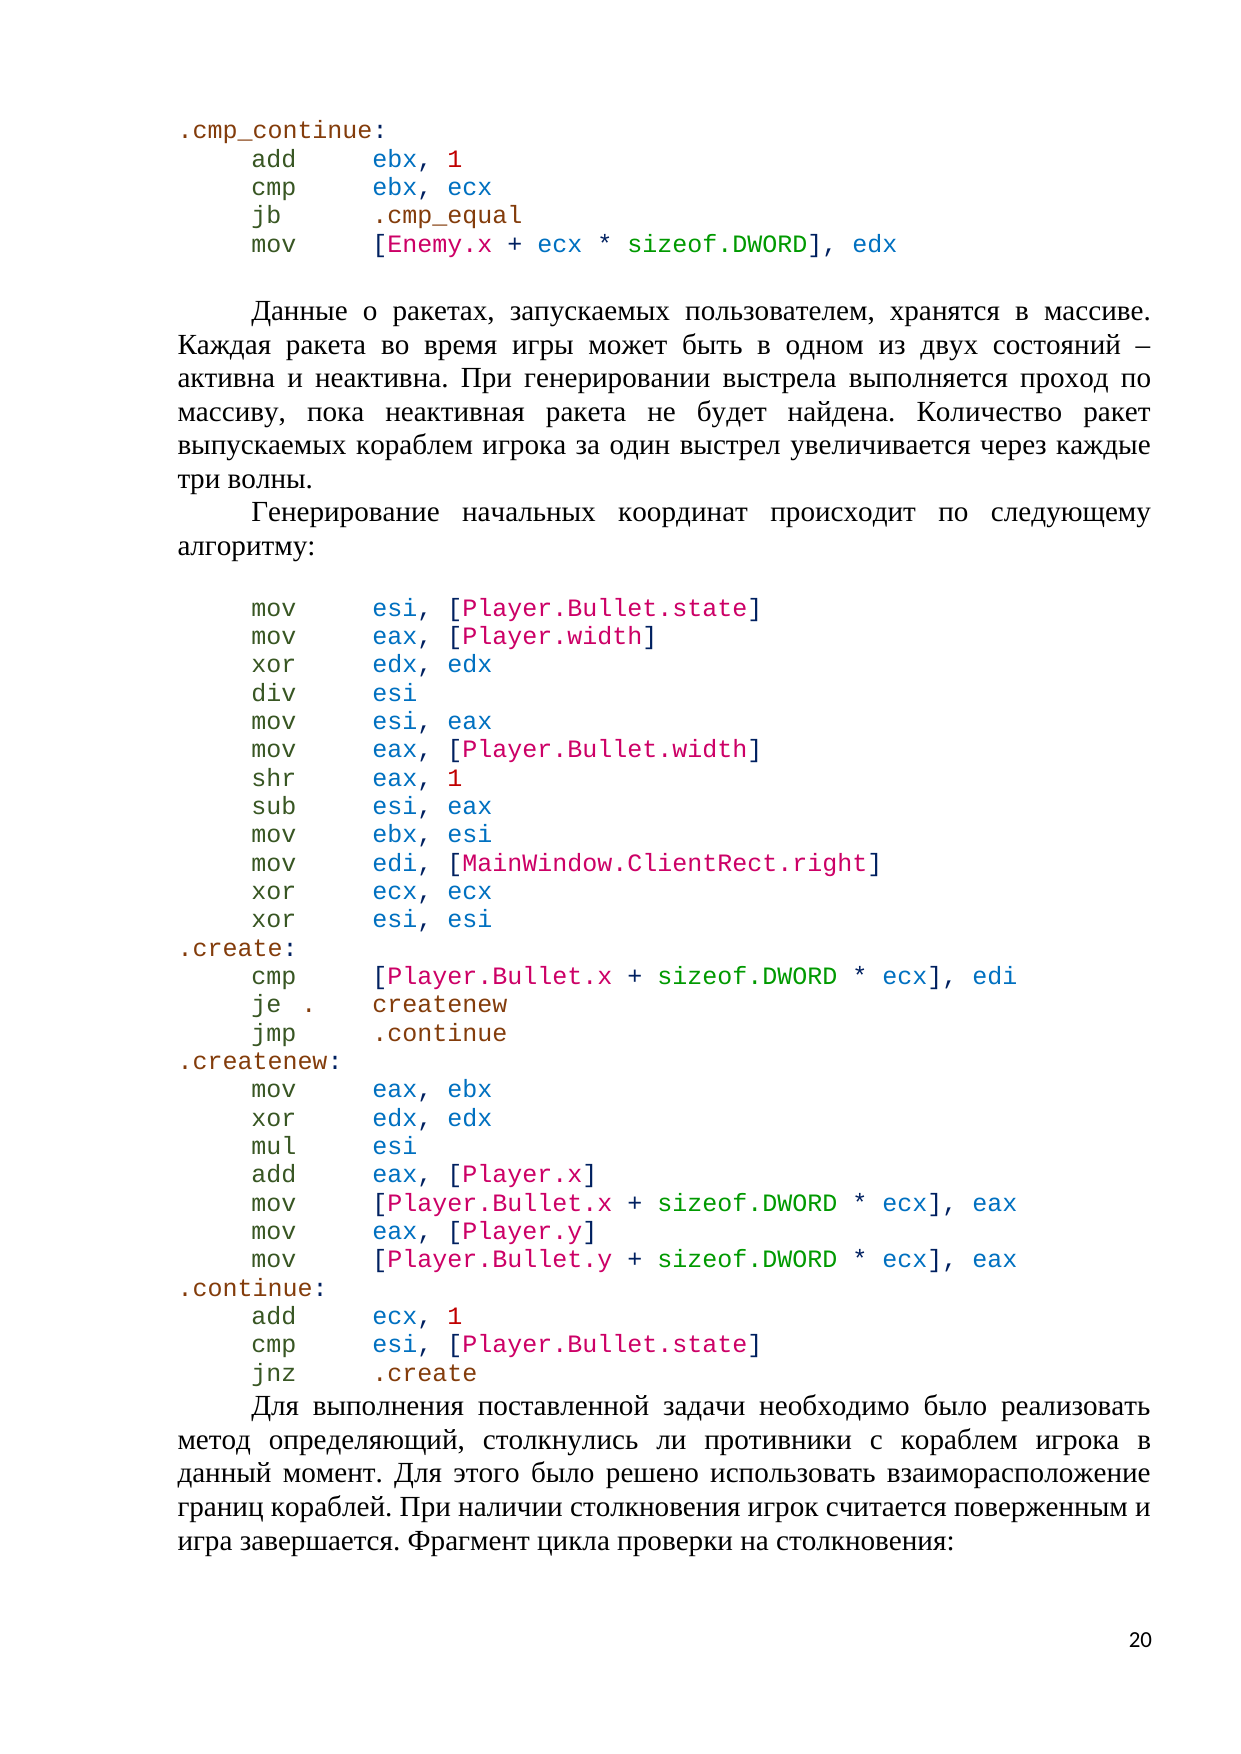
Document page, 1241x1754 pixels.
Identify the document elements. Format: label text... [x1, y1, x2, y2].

text Данные о ракетах, запускаемых пользователем, хранятся в массиве. Каждая ракета во время игры может быть в одном из двух состояний – активна и неактивна. При генерировании выстрела выполняется проход по массиву, пока неактивная ракета не будет найдена. Количество ракет выпускаемых кораблем игрока за один выстрел увеличивается через каждые три волны. [177, 293, 1152, 494]
text cmp [Player.Bullet.x + sizeof.DWORD * ecx], edi [177, 963, 1152, 992]
text mov ebx, esi [177, 822, 1152, 850]
text mov [Player.Bullet.x + sizeof.DWORD * ecx], eax [177, 1190, 1152, 1218]
text mov esi, eax [177, 708, 1152, 737]
text .createnew: [177, 1048, 1152, 1077]
text div esi [177, 680, 1152, 708]
text cmp esi, [Player.Bullet.state] [177, 1332, 1152, 1360]
text mov edi, [MainWindow.ClientRect.right] [177, 850, 1152, 878]
text mov eax, ebx [177, 1077, 1152, 1105]
text mov eax, [Player.width] [177, 623, 1152, 652]
text jmp .continue [177, 1020, 1152, 1048]
text jnz .create [177, 1360, 1152, 1388]
text mov [Player.Bullet.y + sizeof.DWORD * ecx], eax [177, 1247, 1152, 1275]
text mov eax, [Player.Bullet.width] [177, 737, 1152, 765]
text .create: [177, 935, 1152, 963]
text cmp ebx, ecx [177, 175, 1152, 203]
text Генерирование начальных координат происходит по следующему алгоритму: [177, 494, 1152, 562]
text xor edx, edx [177, 652, 1152, 680]
text sub esi, eax [177, 793, 1152, 822]
text add ecx, 1 [177, 1303, 1152, 1332]
text xor edx, edx [177, 1105, 1152, 1133]
text mul esi [177, 1133, 1152, 1162]
text xor esi, esi [177, 907, 1152, 935]
text add ebx, 1 [177, 146, 1152, 175]
text shr eax, 1 [177, 765, 1152, 793]
text .continue: [177, 1275, 1152, 1303]
text jb .cmp_equal [177, 203, 1152, 231]
text add eax, [Player.x] [177, 1162, 1152, 1190]
text je . createnew [177, 992, 1152, 1020]
text .cmp_continue: [177, 118, 1152, 146]
text mov esi, [Player.Bullet.state] [177, 595, 1152, 623]
text mov eax, [Player.y] [177, 1218, 1152, 1247]
text mov [Enemy.x + ecx * sizeof.DWORD], edx [177, 231, 1152, 260]
text Для выполнения поставленной задачи необходимо было реализовать метод определяющий, столкнулись ли противники с кораблем игрока в данный момент. Для этого было решено использовать взаиморасположение границ кораблей. При наличии столкновения игрок считается поверженным и игра завершается. Фрагмент цикла проверки на столкновения: [177, 1388, 1152, 1556]
text xor ecx, ecx [177, 878, 1152, 907]
